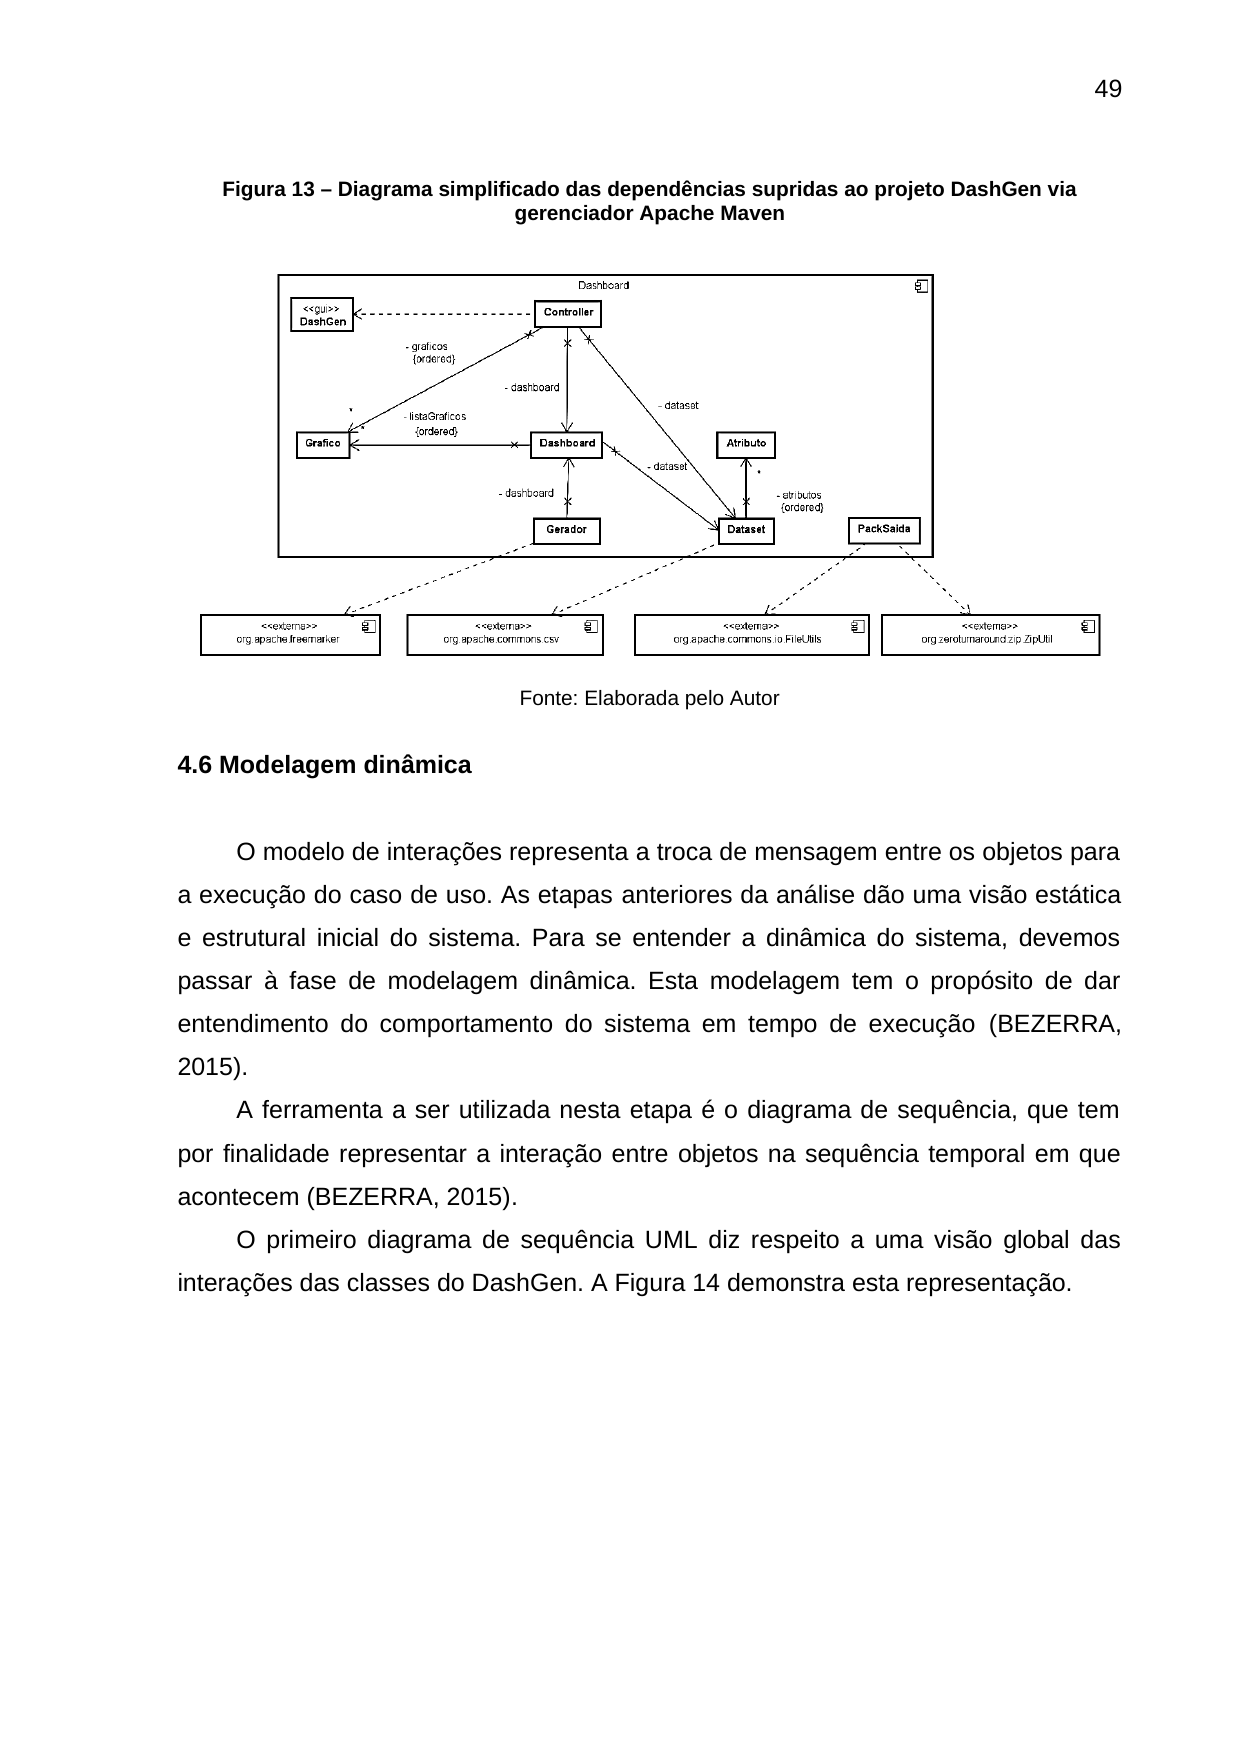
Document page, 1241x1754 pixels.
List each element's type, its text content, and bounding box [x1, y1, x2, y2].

text A ferramenta a ser utilizada nesta etapa é o diagrama de sequência, que tem por finalidade representar a interação entre objetos na sequência temporal em que acontecem (BEZERRA, 2015). [177, 1096, 1122, 1211]
text Fonte: Elaborada pelo Autor [177, 686, 1122, 710]
text Figura 13 – Diagrama simplificado das dependências supridas ao projeto DashGen via gerenciador Apache Maven [177, 177, 1122, 225]
text O modelo de interações representa a troca de mensagem entre os objetos para a execução do caso de uso. As etapas anteriores da análise dão uma visão estática e estrutural inicial do sistema. Para se entender a dinâmica do sistema, devemos passar à fase de modelagem dinâmica. Esta modelagem tem o propósito de dar entendimento do comportamento do sistema em tempo de execução (BEZERRA, 2015). [177, 837, 1122, 1081]
subtitle 4.6 Modelagem dinâmica [177, 751, 1122, 779]
picture [194, 265, 1105, 670]
text O primeiro diagrama de sequência UML diz respeito a uma visão global das interações das classes do DashGen. A Figura 14 demonstra esta representação. [177, 1225, 1122, 1297]
